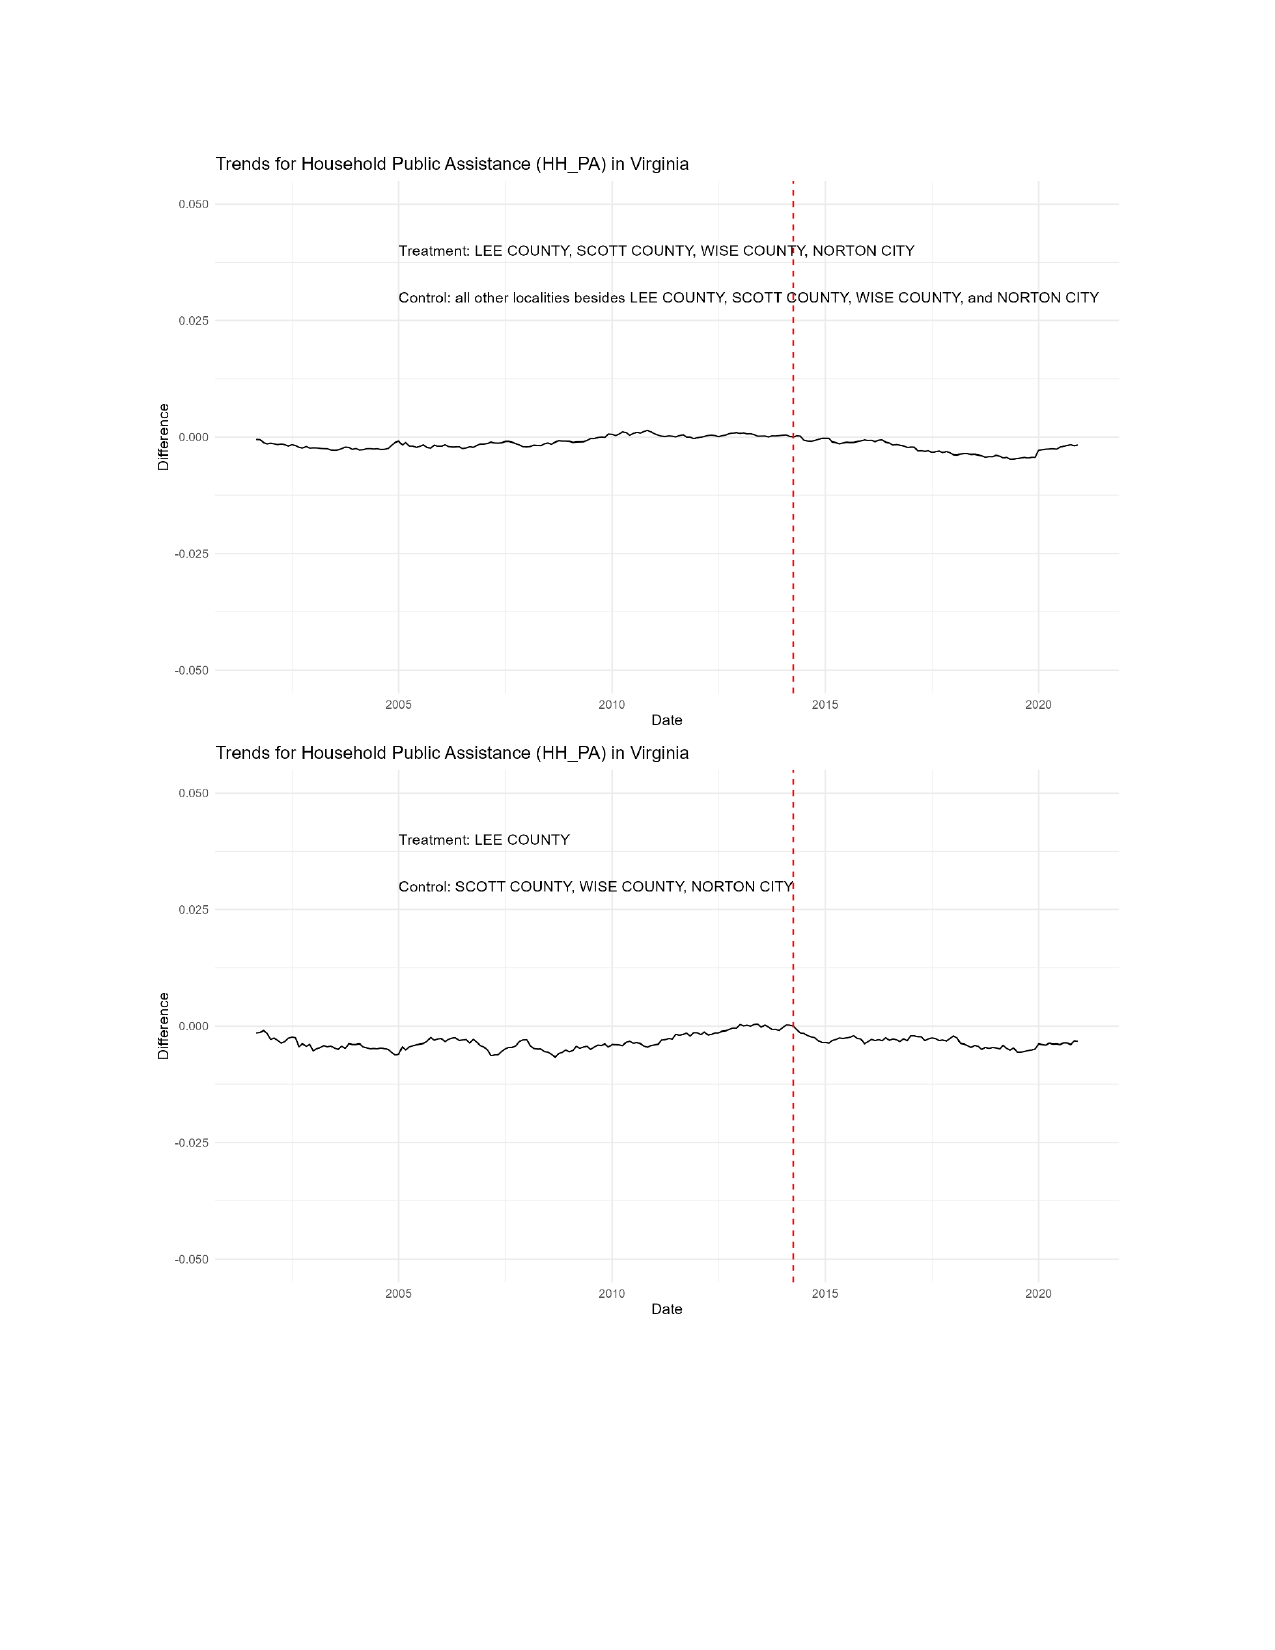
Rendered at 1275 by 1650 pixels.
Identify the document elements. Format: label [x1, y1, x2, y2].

picture [150, 150, 1125, 735]
picture [150, 738, 1125, 1324]
